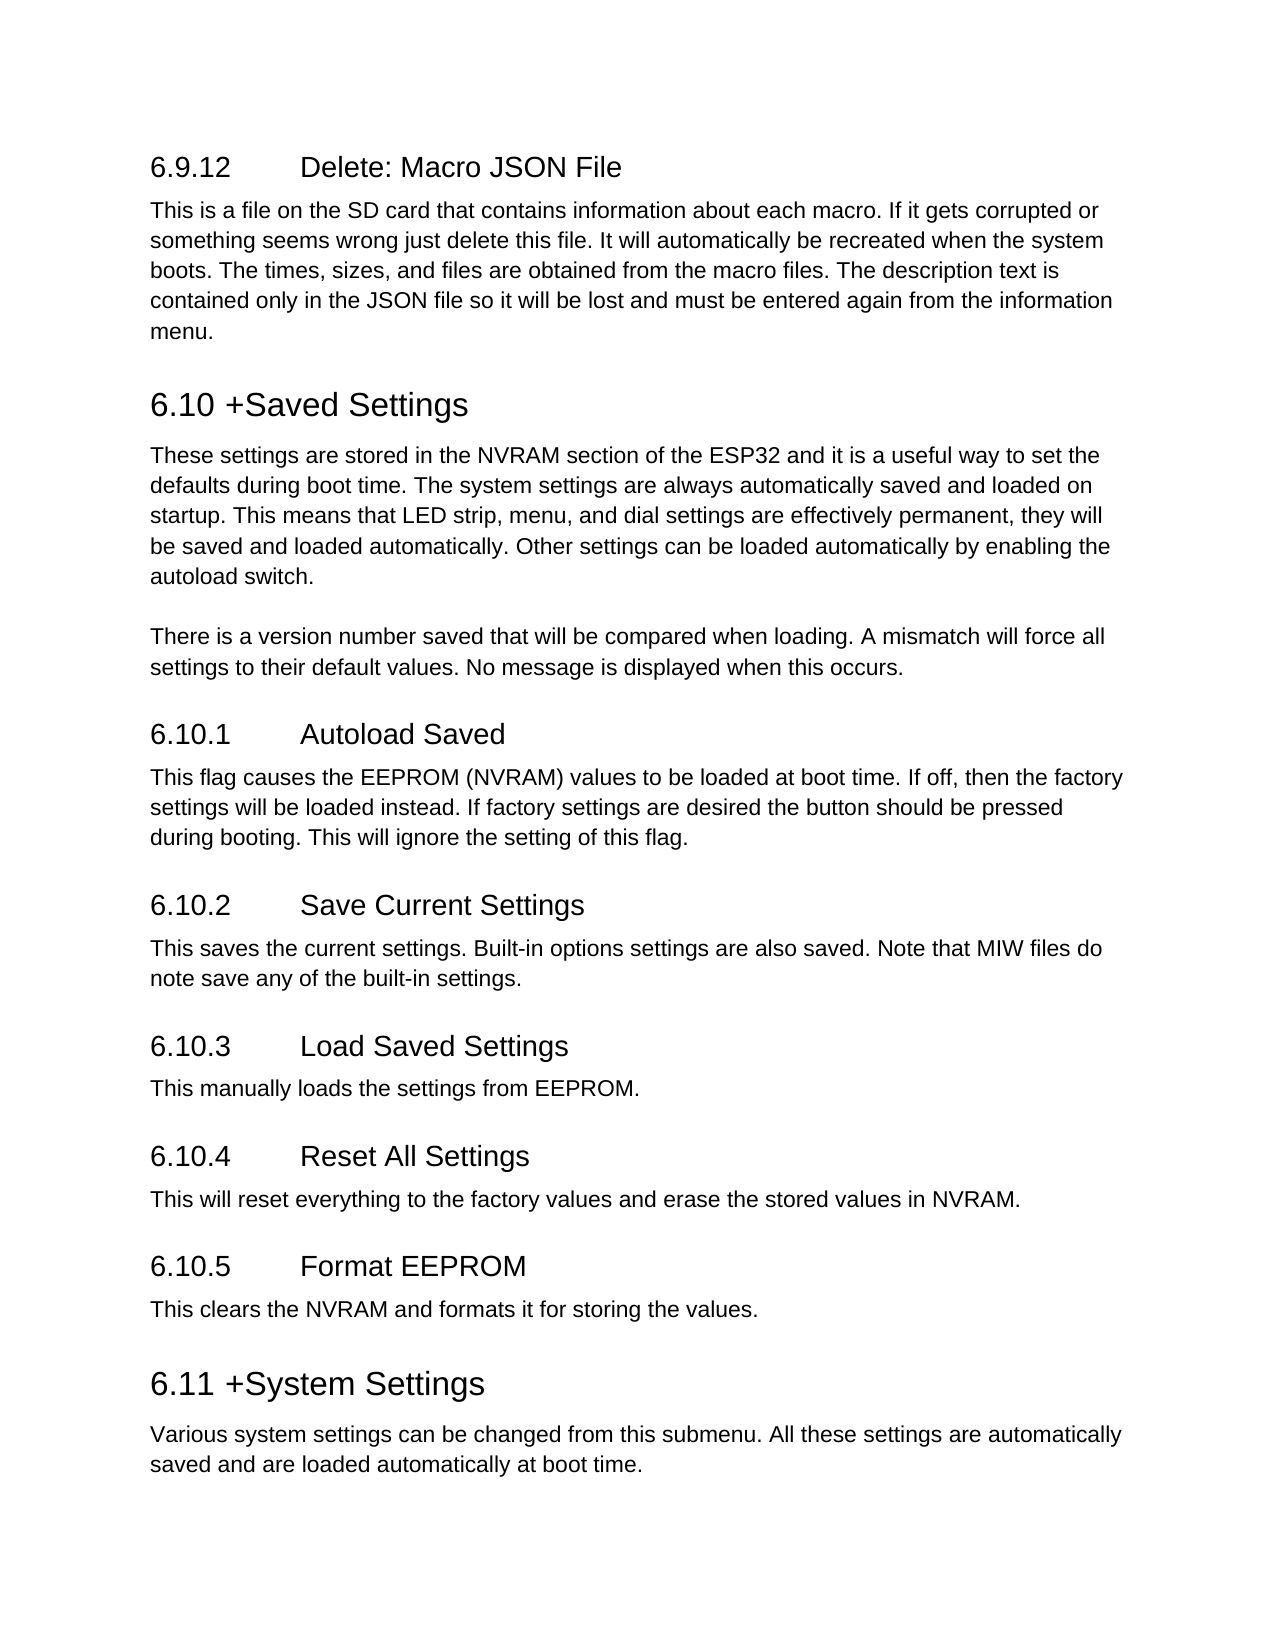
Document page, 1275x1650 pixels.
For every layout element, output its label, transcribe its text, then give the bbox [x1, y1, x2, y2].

text This is a file on the SD card that contains information about each macro. If it gets corrupted or something seems wrong just delete this file. It will automatically be recreated when the system boots. The times, sizes, and files are obtained from the macro files. The description text is contained only in the JSON file so it will be lost and must be entered again from the information menu. [150, 197, 1125, 344]
text Various system settings can be changed from this submenu. All these settings are automatically saved and are loaded automatically at boot time. [150, 1421, 1125, 1477]
text These settings are stored in the NVRAM section of the ESP32 and it is a useful way to set the defaults during boot time. The system settings are always automatically saved and loaded on startup. This means that LED strip, menu, and dial settings are effectively permanent, they will be saved and loaded automatically. Other settings can be loaded automatically by enabling the autoload switch. [150, 442, 1125, 589]
subtitle Reset All Settings [150, 1139, 1125, 1172]
text This flag causes the EEPROM (NVRAM) values to be loaded at boot time. If off, then the factory settings will be loaded instead. If factory settings are desired the button should be pressed during booting. This will ignore the setting of this flag. [150, 764, 1125, 851]
subtitle Delete: Macro JSON File [150, 150, 1125, 183]
subtitle Autoload Saved [150, 717, 1125, 751]
text This manually loads the settings from EEPROM. [150, 1075, 1125, 1102]
subtitle Format EEPROM [150, 1249, 1125, 1283]
subtitle +System Settings [150, 1364, 1125, 1402]
text There is a version number saved that will be compared when loading. A mismatch will force all settings to their default values. No message is displayed when this occurs. [150, 623, 1125, 680]
subtitle Save Current Settings [150, 888, 1125, 921]
subtitle Load Saved Settings [150, 1028, 1125, 1062]
subtitle +Saved Settings [150, 385, 1125, 424]
text This saves the current settings. Built-in options settings are also saved. Note that MIW files do note save any of the built-in settings. [150, 935, 1125, 991]
text This clears the NVRAM and formats it for storing the values. [150, 1296, 1125, 1323]
text This will reset everything to the factory values and erase the stored values in NVRAM. [150, 1186, 1125, 1212]
